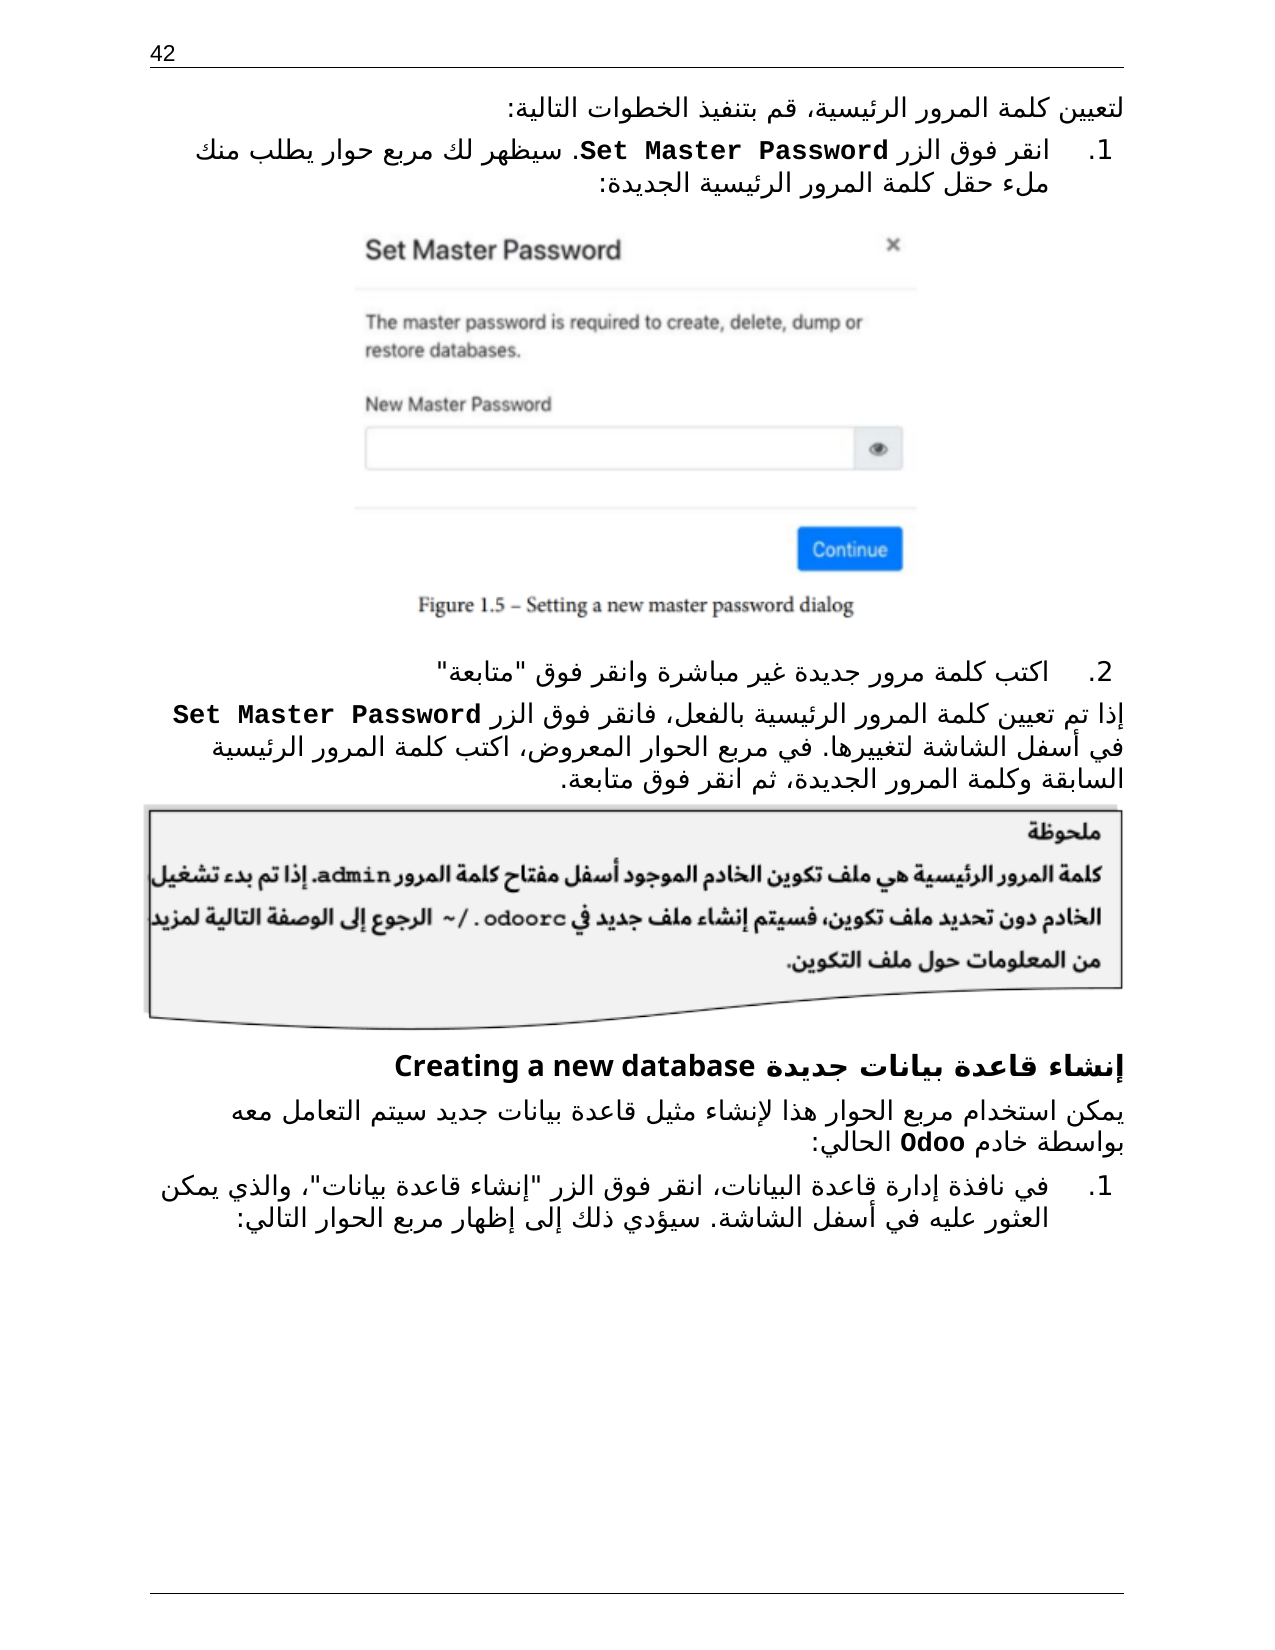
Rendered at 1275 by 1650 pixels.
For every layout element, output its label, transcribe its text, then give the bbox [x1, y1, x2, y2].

text إذا تم تعيين كلمة المرور الرئيسية بالفعل، فانقر فوق الزر Set Master Password في أسفل الشاشة لتغييرها. في مربع الحوار المعروض، اكتب كلمة المرور الرئيسية السابقة وكلمة المرور الجديدة، ثم انقر فوق متابعة. [150, 698, 1125, 794]
list اكتب كلمة مرور جديدة غير مباشرة وانقر فوق "متابعة" [150, 656, 1087, 688]
text لتعيين كلمة المرور الرئيسية، قم بتنفيذ الخطوات التالية: [150, 92, 1125, 124]
text إنشاء قاعدة بيانات جديدة Creating a new database [150, 1045, 1125, 1085]
text يمكن استخدام مربع الحوار هذا لإنشاء مثيل قاعدة بيانات جديد سيتم التعامل معه بواسطة خادم Odoo الحالي: [150, 1095, 1125, 1160]
list انقر فوق الزر Set Master Password. سيظهر لك مربع حوار يطلب منك ملء حقل كلمة المرور الرئيسية الجديدة: [150, 134, 1087, 199]
list في نافذة إدارة قاعدة البيانات، انقر فوق الزر "إنشاء قاعدة بيانات"، والذي يمكن العثور عليه في أسفل الشاشة. سيؤدي ذلك إلى إظهار مربع الحوار التالي: [150, 1170, 1087, 1233]
